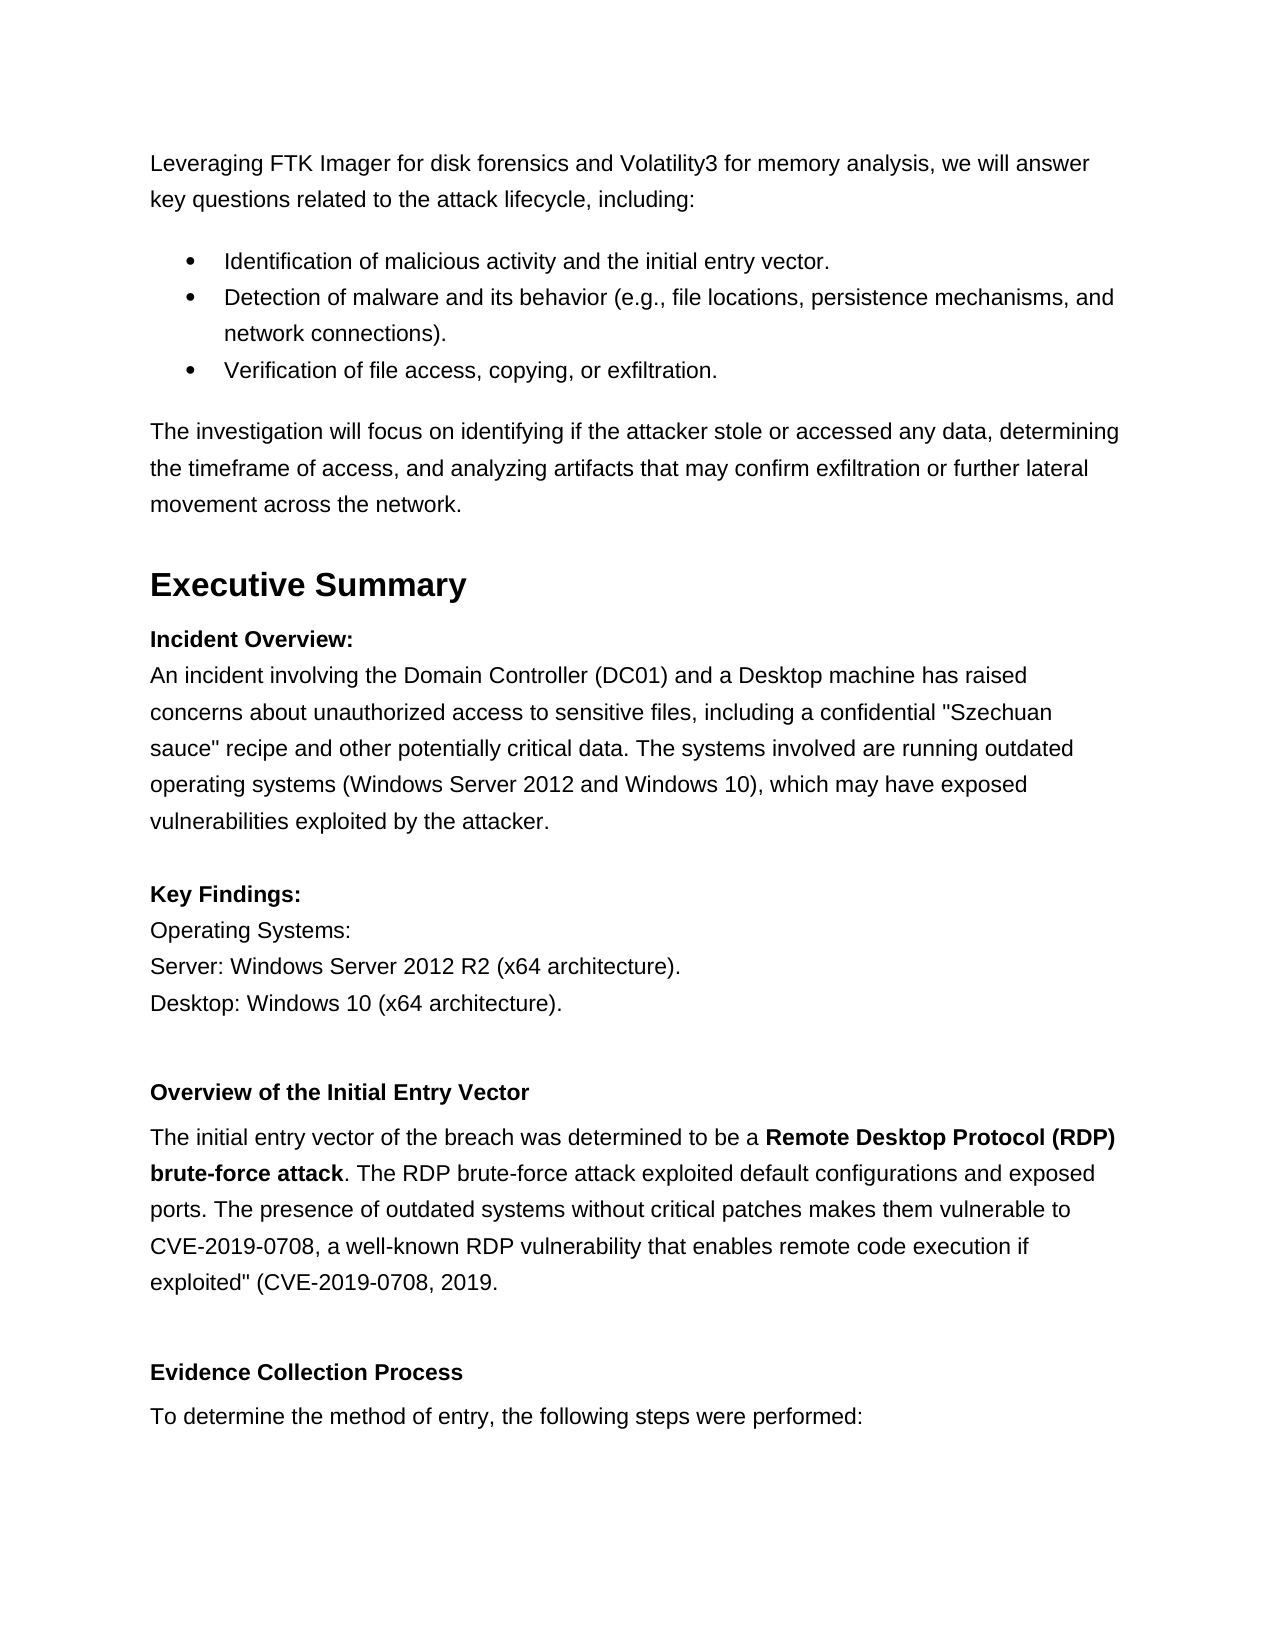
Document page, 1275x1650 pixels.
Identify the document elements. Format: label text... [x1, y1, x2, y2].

text To determine the method of entry, the following steps were performed: [150, 1403, 1125, 1429]
text The initial entry vector of the breach was determined to be a Remote Desktop Protocol (RDP) brute-force attack. The RDP brute-force attack exploited default configurations and exposed ports. The presence of outdated systems without critical patches makes them vulnerable to CVE-2019-0708, a well-known RDP vulnerability that enables remote code execution if exploited" (CVE-2019-0708, 2019. [150, 1124, 1125, 1295]
text Leveraging FTK Imager for disk forensics and Volatility3 for memory analysis, we will answer key questions related to the attack lifecycle, including: [150, 150, 1125, 213]
list Verification of file access, copying, or exfiltration. [186, 357, 1125, 383]
list Identification of malicious activity and the initial entry vector. [186, 248, 1125, 274]
text Incident Overview: [150, 626, 1125, 652]
text Server: Windows Server 2012 R2 (x64 architecture). [150, 953, 1125, 979]
subtitle Overview of the Initial Entry Vector [150, 1079, 1125, 1105]
text The investigation will focus on identifying if the attacker stole or accessed any data, determining the timeframe of access, and analyzing artifacts that may confirm exfiltration or further lateral movement across the network. [150, 418, 1125, 517]
subtitle Evidence Collection Process [150, 1358, 1125, 1385]
text Desktop: Windows 10 (x64 architecture). [150, 989, 1125, 1016]
list Detection of malware and its behavior (e.g., file locations, persistence mechanisms, and network connections). [186, 284, 1125, 347]
subtitle Executive Summary [150, 565, 1125, 603]
text An incident involving the Domain Controller (DC01) and a Desktop machine has raised concerns about unauthorized access to sensitive files, including a confidential "Szechuan sauce" recipe and other potentially critical data. The systems involved are running outdated operating systems (Windows Server 2012 and Windows 10), which may have exposed vulnerabilities exploited by the attacker. [150, 662, 1125, 834]
text Operating Systems: [150, 917, 1125, 943]
text Key Findings: [150, 881, 1125, 907]
